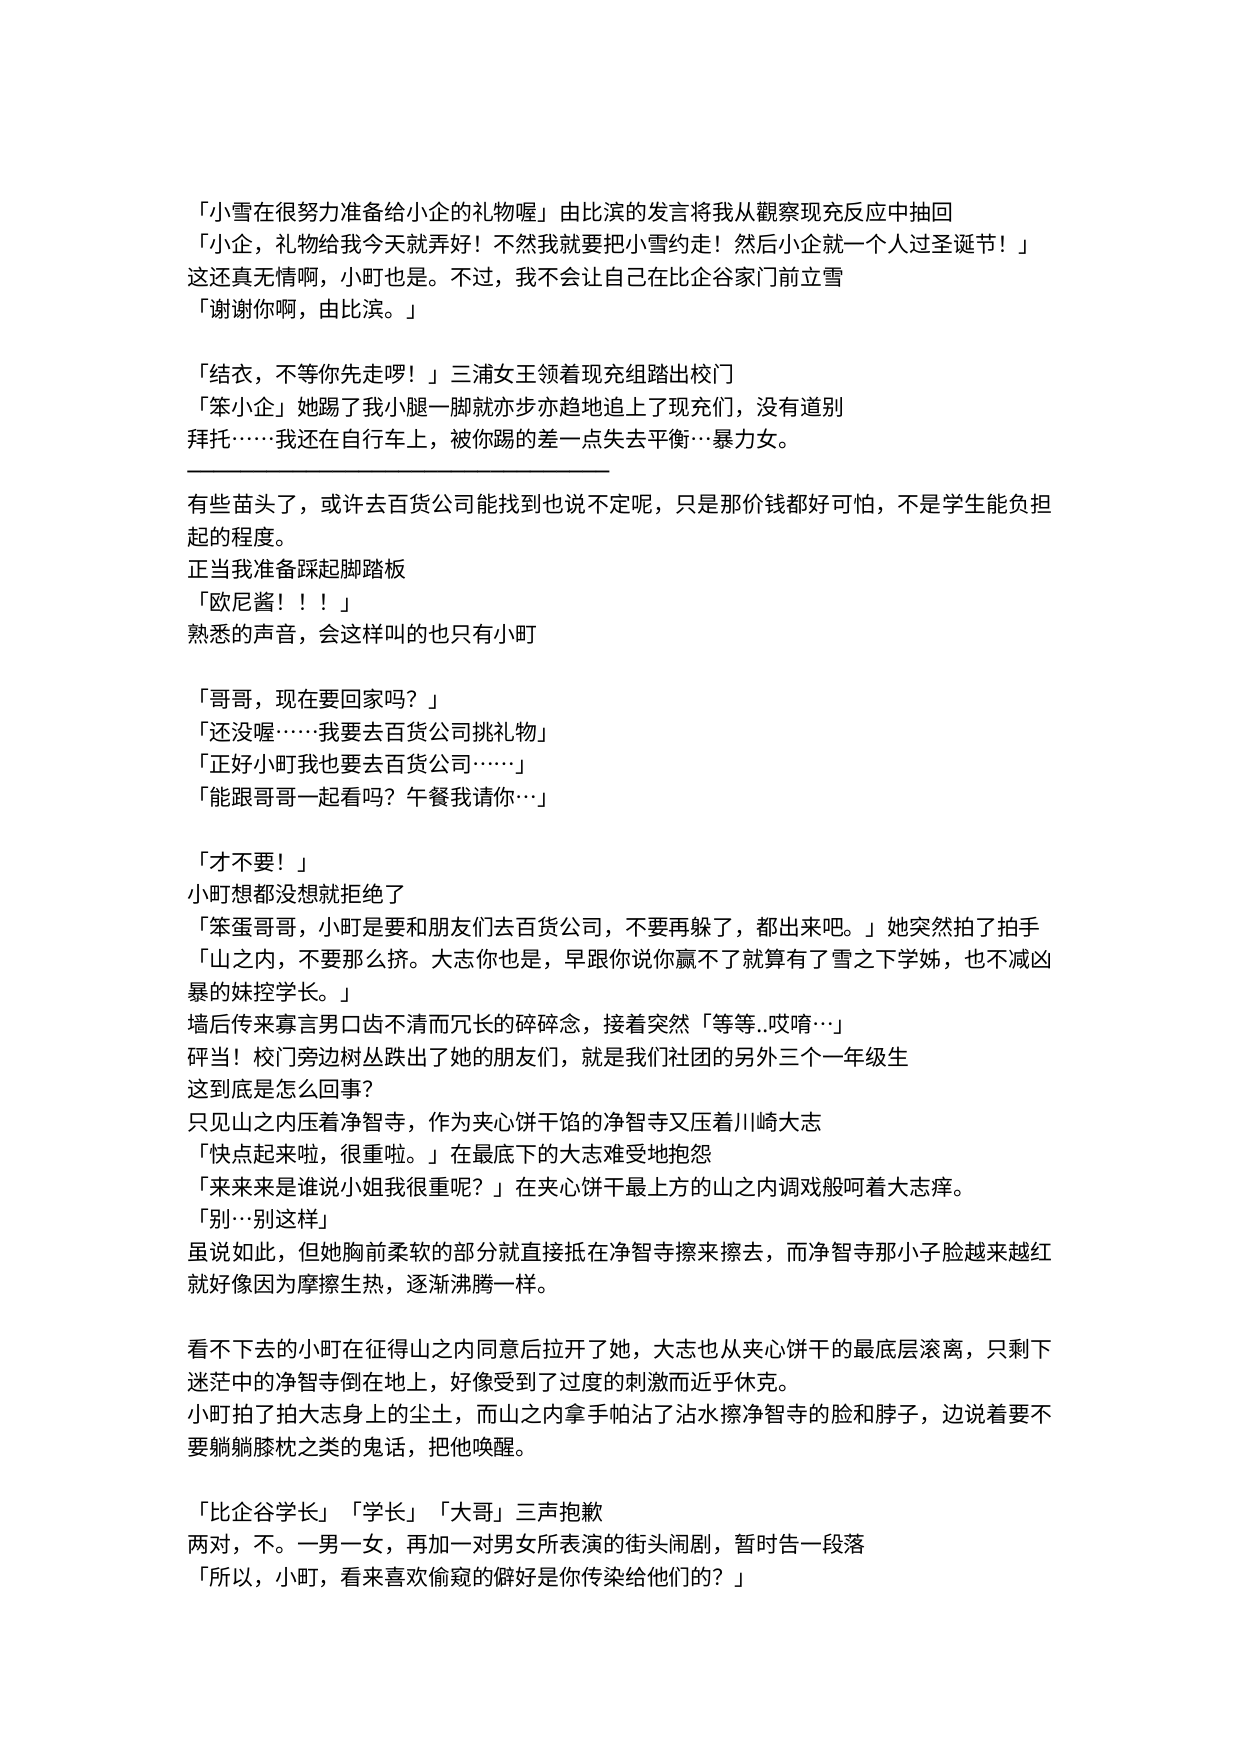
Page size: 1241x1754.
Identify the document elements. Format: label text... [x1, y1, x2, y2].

text 虽说如此，但她胸前柔软的部分就直接抵在净智寺擦来擦去，而净智寺那小子脸越来越红，就好像因为摩擦生热，逐渐沸腾一样。 [187, 1234, 1053, 1299]
text 「结衣，不等你先走啰！」三浦女王领着现充组踏出校门 [187, 357, 1053, 389]
text 「哥哥，现在要回家吗？」 [187, 682, 1053, 714]
text ──────────────────────────────── [187, 454, 1053, 487]
text 小町拍了拍大志身上的尘土，而山之内拿手帕沾了沾水擦净智寺的脸和脖子，边说着要不要躺躺膝枕之类的鬼话，把他唤醒。 [187, 1397, 1053, 1462]
text 两对，不。一男一女，再加一对男女所表演的街头闹剧，暂时告一段落 [187, 1527, 1053, 1559]
text 「谢谢你啊，由比滨。」 [187, 292, 1053, 324]
text 看不下去的小町在征得山之内同意后拉开了她，大志也从夹心饼干的最底层滚离，只剩下迷茫中的净智寺倒在地上，好像受到了过度的刺激而近乎休克。 [187, 1332, 1053, 1397]
text 「小企，礼物给我今天就弄好！不然我就要把小雪约走！然后小企就一个人过圣诞节！」 [187, 227, 1053, 259]
text 小町想都没想就拒绝了 [187, 877, 1053, 909]
text 「还没喔……我要去百货公司挑礼物」 [187, 714, 1053, 747]
text 「比企谷学长」「学长」「大哥」三声抱歉 [187, 1494, 1053, 1527]
text 「正好小町我也要去百货公司……」 [187, 747, 1053, 779]
text 「所以，小町，看来喜欢偷窥的僻好是你传染给他们的？」 [187, 1559, 1053, 1592]
text 「才不要！」 [187, 844, 1053, 877]
text 这还真无情啊，小町也是。不过，我不会让自己在比企谷家门前立雪 [187, 259, 1053, 292]
text 正当我准备踩起脚踏板 [187, 552, 1053, 584]
text 「山之内，不要那么挤。大志你也是，早跟你说你赢不了就算有了雪之下学姊，也不减凶暴的妹控学长。」 [187, 942, 1053, 1007]
text 拜托……我还在自行车上，被你踢的差一点失去平衡…暴力女。 [187, 422, 1053, 454]
text 「别…别这样」 [187, 1202, 1053, 1234]
text 「能跟哥哥一起看吗？午餐我请你…」 [187, 779, 1053, 812]
text 「小雪在很努力准备给小企的礼物喔」由比滨的发言将我从觀察现充反应中抽回 [187, 194, 1053, 227]
text 熟悉的声音，会这样叫的也只有小町 [187, 617, 1053, 649]
text 这到底是怎么回事？ [187, 1072, 1053, 1104]
text 「笨小企」她踢了我小腿一脚就亦步亦趋地追上了现充们，没有道别 [187, 389, 1053, 422]
text 砰当！校门旁边树丛跌出了她的朋友们，就是我们社团的另外三个一年级生 [187, 1039, 1053, 1072]
text 「笨蛋哥哥，小町是要和朋友们去百货公司，不要再躲了，都出来吧。」她突然拍了拍手 [187, 909, 1053, 942]
text 有些苗头了，或许去百货公司能找到也说不定呢，只是那价钱都好可怕，不是学生能负担起的程度。 [187, 487, 1053, 552]
text 墙后传来寡言男口齿不清而冗长的碎碎念，接着突然「等等..哎唷…」 [187, 1007, 1053, 1039]
text 「快点起来啦，很重啦。」在最底下的大志难受地抱怨 [187, 1137, 1053, 1169]
text 只见山之内压着净智寺，作为夹心饼干馅的净智寺又压着川崎大志 [187, 1104, 1053, 1137]
text 「来来来是谁说小姐我很重呢？」在夹心饼干最上方的山之内调戏般呵着大志痒。 [187, 1169, 1053, 1202]
text 「欧尼酱！！！」 [187, 584, 1053, 617]
